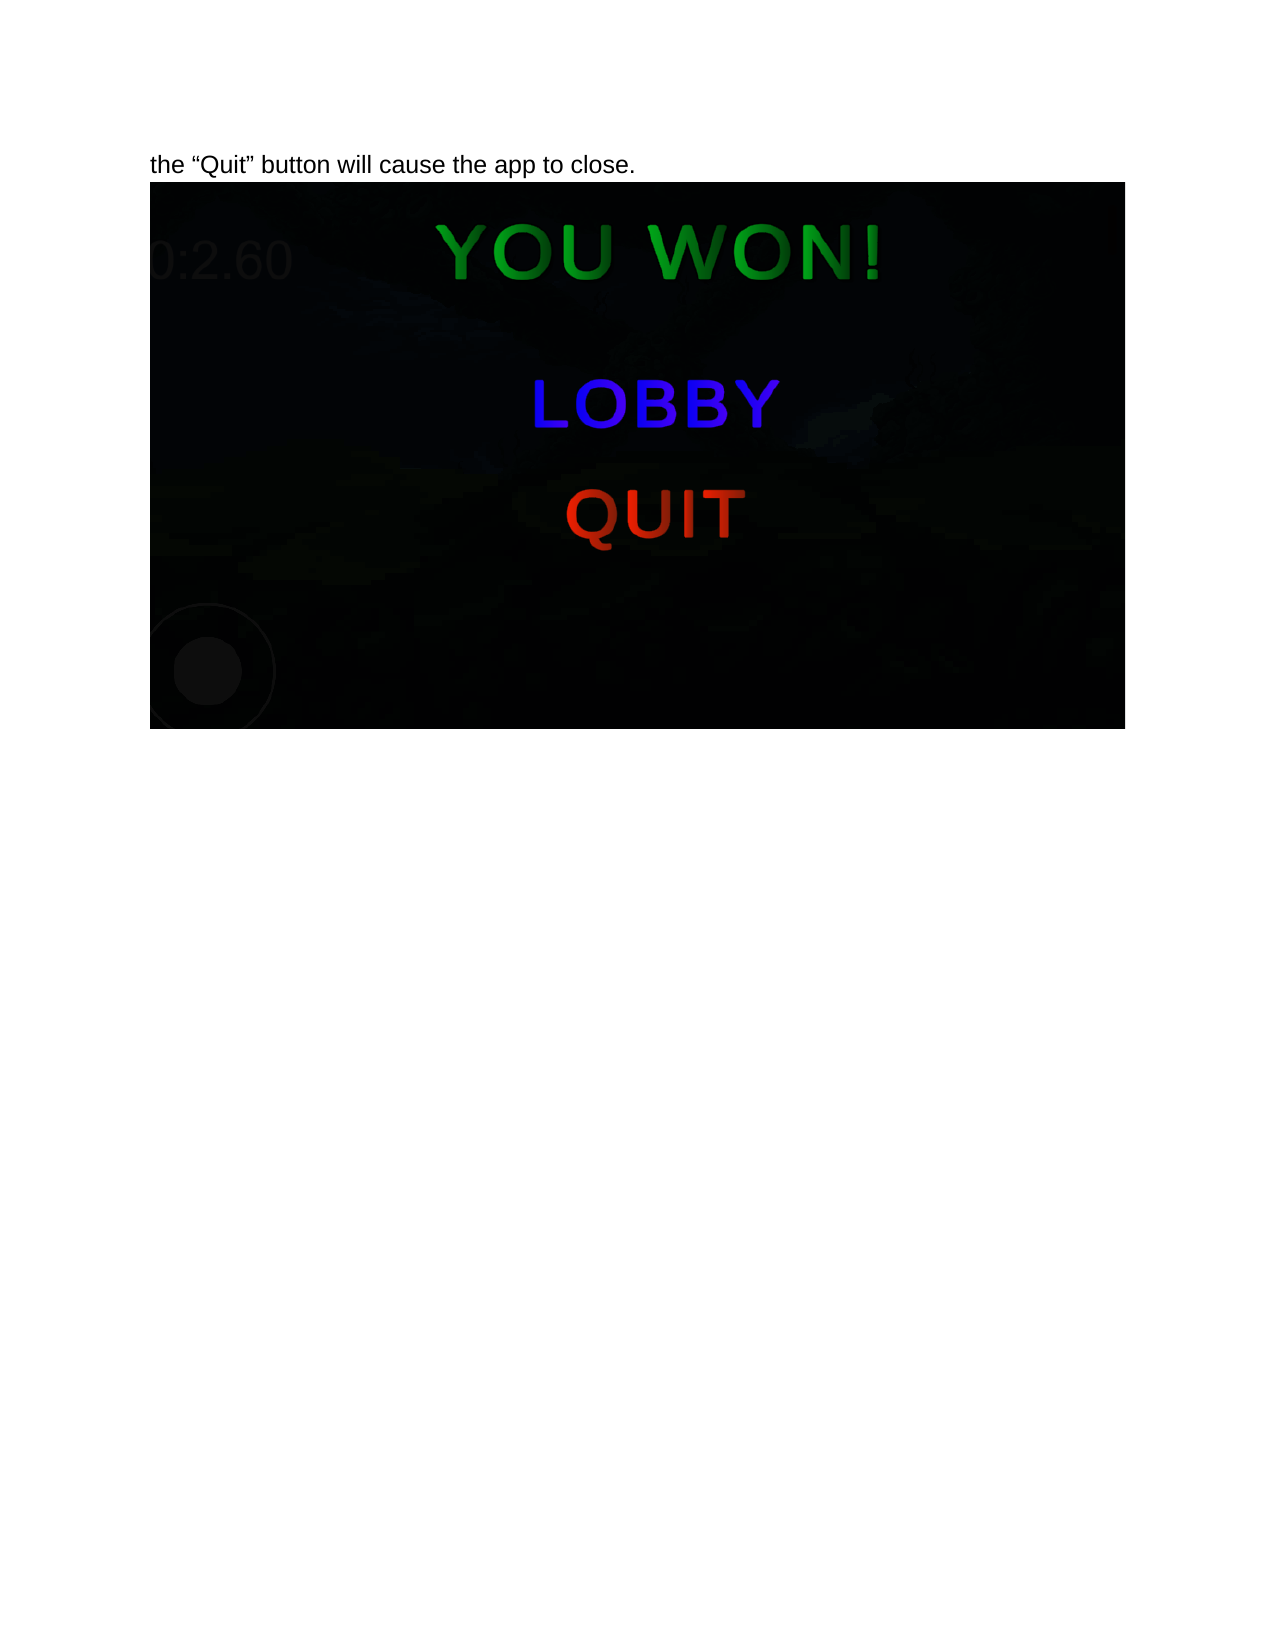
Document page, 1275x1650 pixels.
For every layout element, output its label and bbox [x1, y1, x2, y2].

text [150, 150, 1125, 182]
picture [150, 182, 1125, 729]
